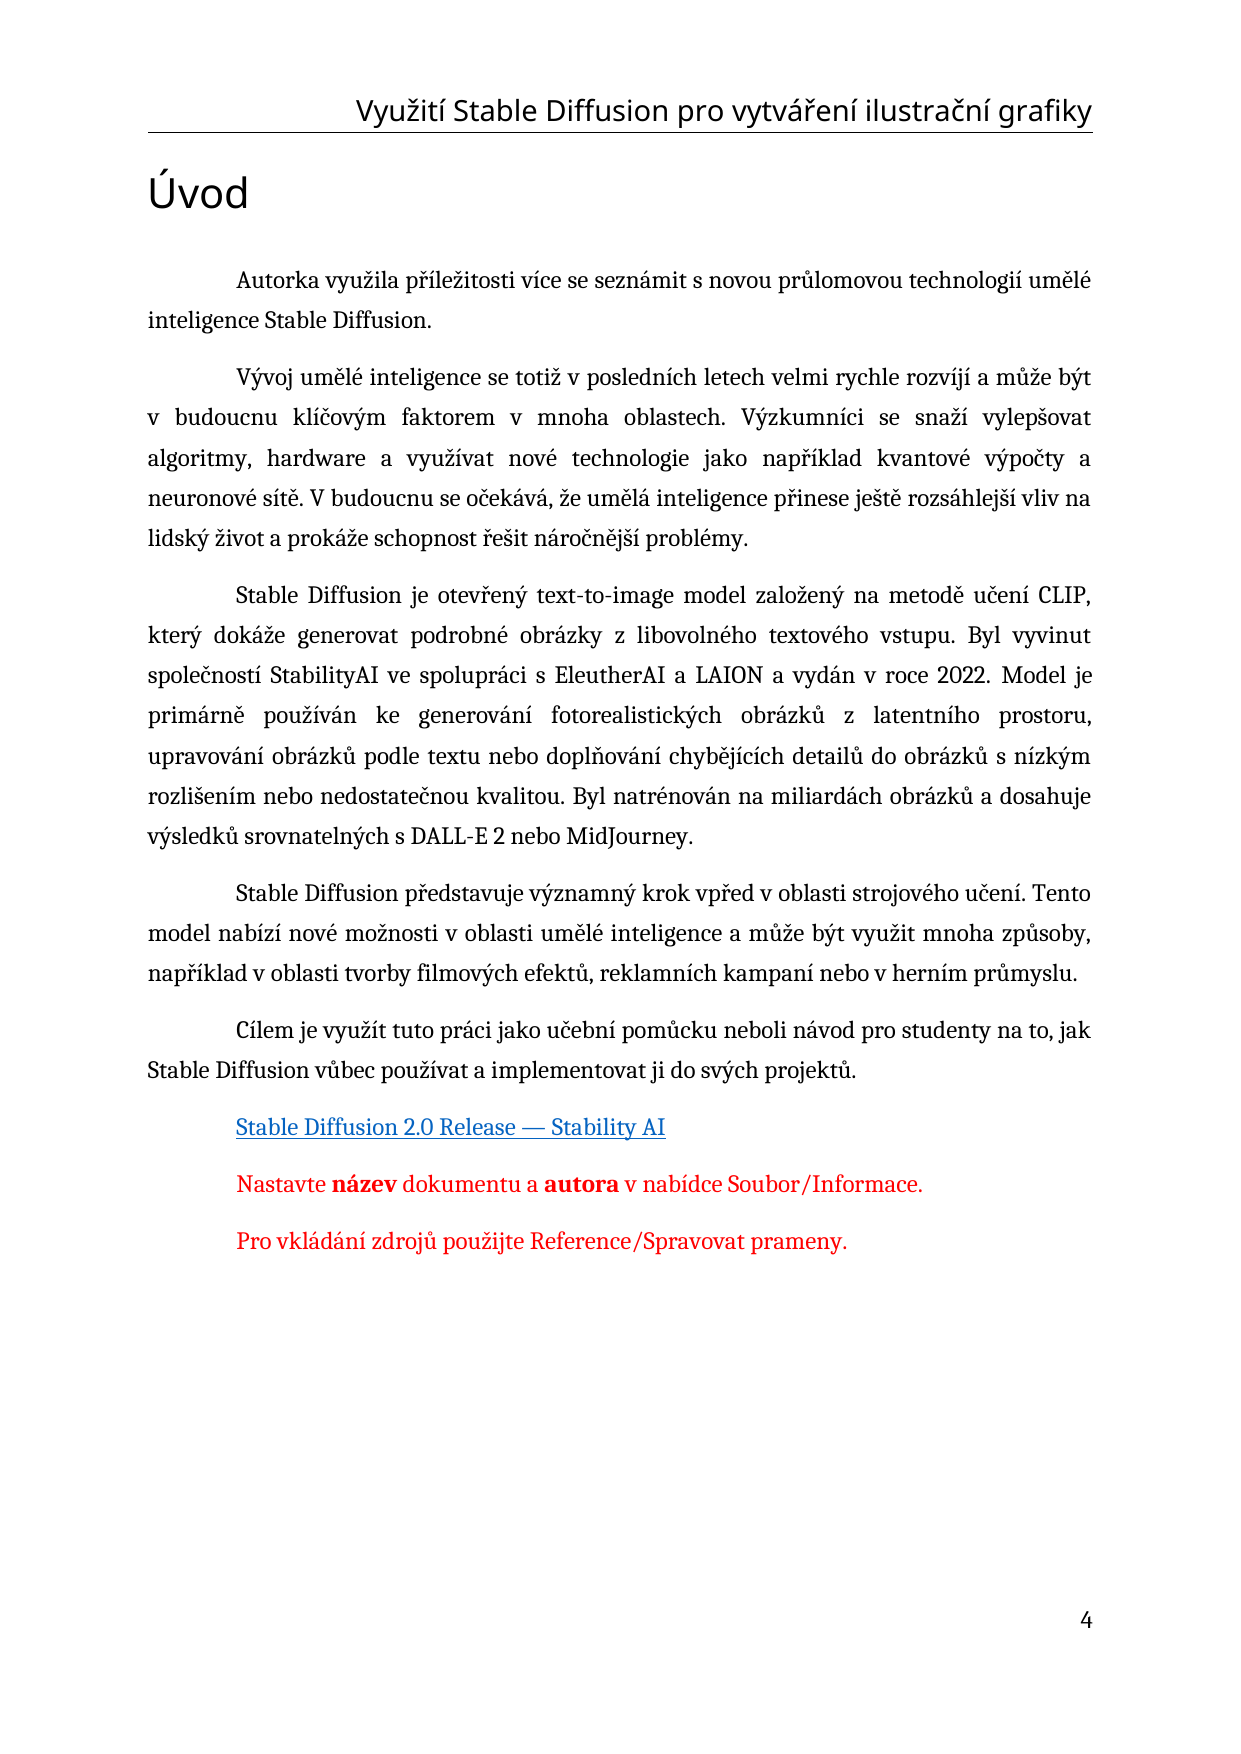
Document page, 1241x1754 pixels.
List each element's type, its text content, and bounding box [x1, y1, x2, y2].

text Pro vkládání zdrojů použijte Reference/Spravovat prameny. [148, 1227, 1093, 1256]
text Autorka využila příležitosti více se seznámit s novou průlomovou technologií umělé inteligence Stable Diffusion. [148, 266, 1093, 335]
text Stable Diffusion je otevřený text-to-image model založený na metodě učení CLIP, který dokáže generovat podrobné obrázky z libovolného textového vstupu. Byl vyvinut společností StabilityAI ve spolupráci s EleutherAI a LAION a vydán v roce 2022. Model je primárně používán ke generování fotorealistických obrázků z latentního prostoru, upravování obrázků podle textu nebo doplňování chybějících detailů do obrázků s nízkým rozlišením nebo nedostatečnou kvalitou. Byl natrénován na miliardách obrázků a dosahuje výsledků srovnatelných s DALL-E 2 nebo MidJourney. [148, 581, 1093, 851]
text Stable Diffusion představuje významný krok vpřed v oblasti strojového učení. Tento model nabízí nové možnosti v oblasti umělé inteligence a může být využit mnoha způsoby, například v oblasti tvorby filmových efektů, reklamních kampaní nebo v herním průmyslu. [148, 879, 1093, 988]
text Vývoj umělé inteligence se totiž v posledních letech velmi rychle rozvíjí a může být v budoucnu klíčovým faktorem v mnoha oblastech. Výzkumníci se snaží vylepšovat algoritmy, hardware a využívat nové technologie jako například kvantové výpočty a neuronové sítě. V budoucnu se očekává, že umělá inteligence přinese ještě rozsáhlejší vliv na lidský život a prokáže schopnost řešit náročnější problémy. [148, 363, 1093, 553]
text Nastavte název dokumentu a autora v nabídce Soubor/Informace. [148, 1170, 1093, 1199]
text Stable Diffusion 2.0 Release — Stability AI [148, 1113, 1093, 1142]
text Cílem je využít tuto práci jako učební pomůcku neboli návod pro studenty na to, jak Stable Diffusion vůbec používat a implementovat ji do svých projektů. [148, 1016, 1093, 1085]
text Úvod [148, 164, 1093, 221]
